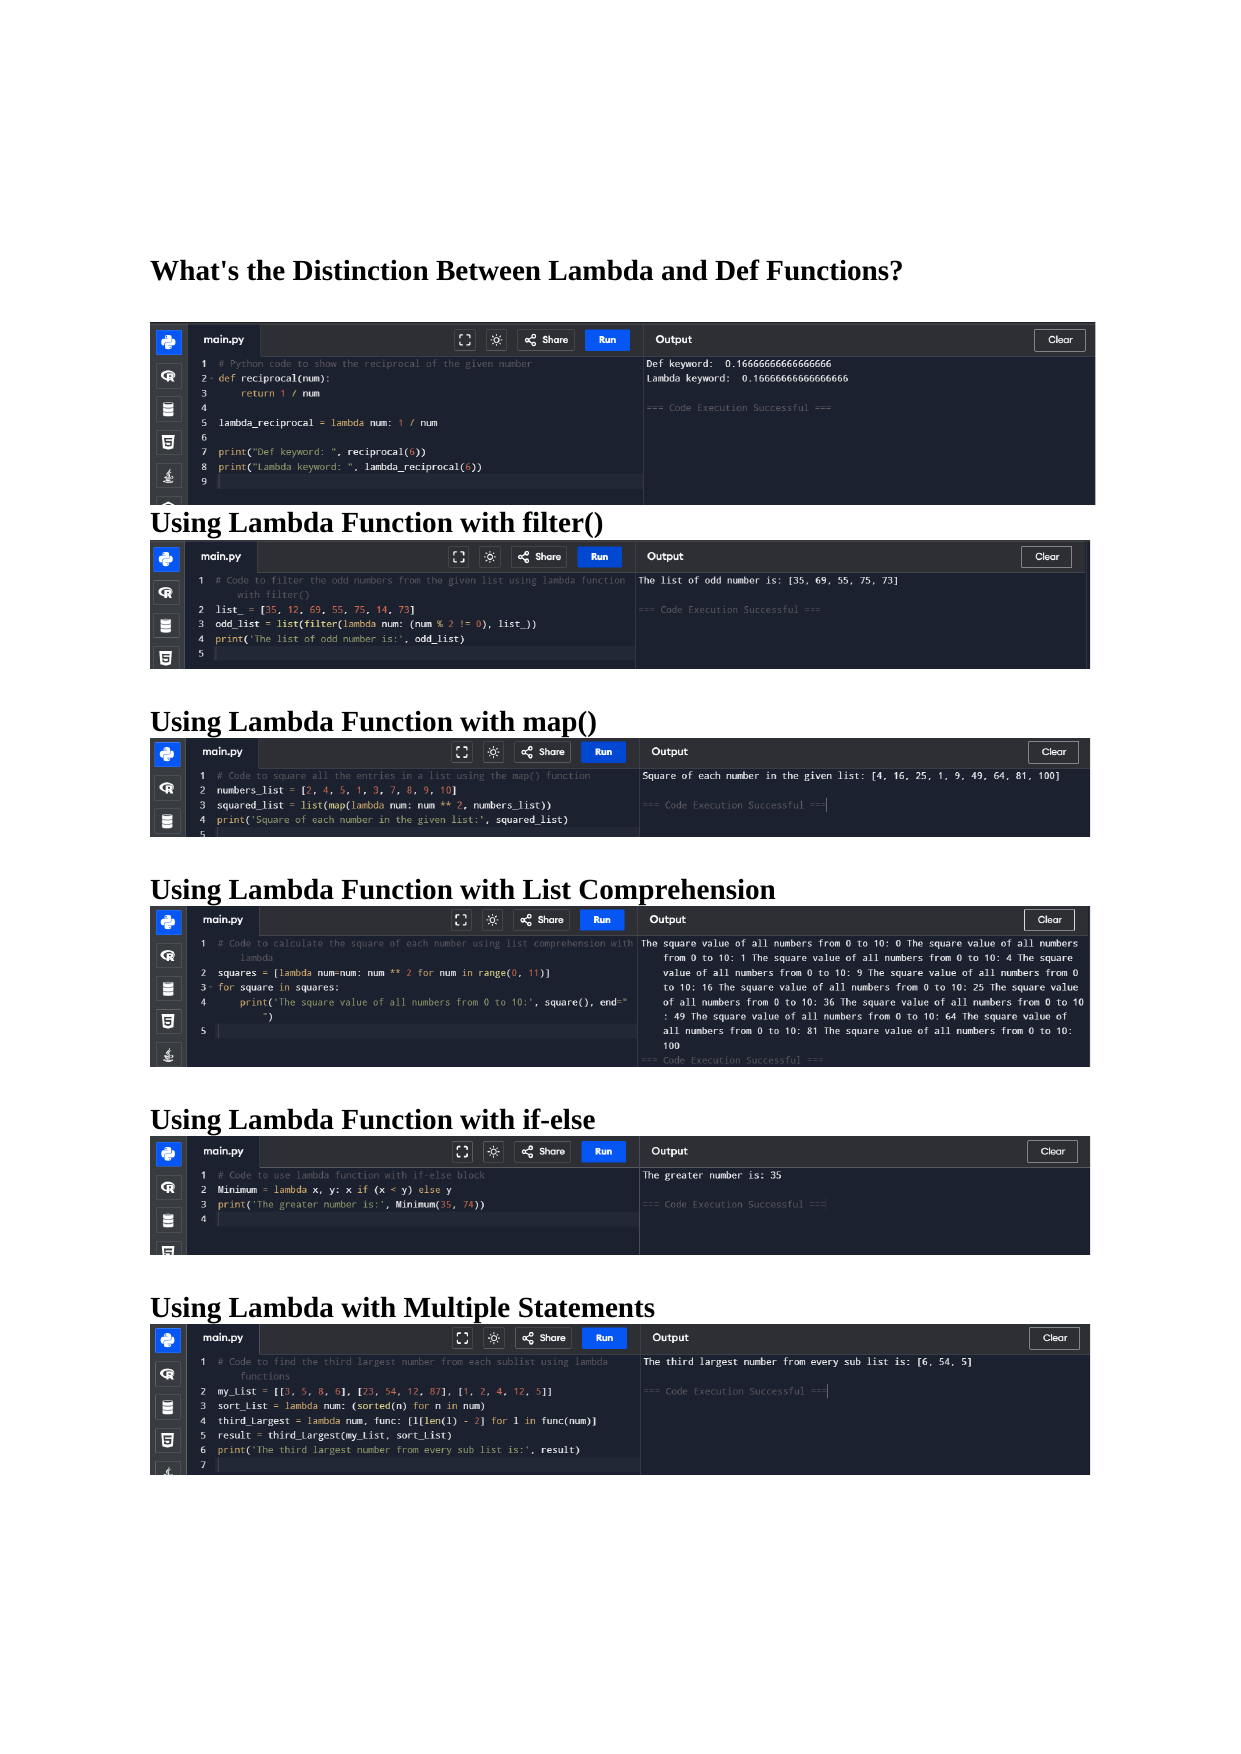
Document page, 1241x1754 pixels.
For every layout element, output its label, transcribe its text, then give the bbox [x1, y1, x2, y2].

text Using Lambda Function with if-else [150, 1102, 1090, 1136]
picture [150, 906, 1091, 1067]
picture [150, 1324, 1091, 1475]
text Using Lambda with Multiple Statements [150, 1290, 1090, 1324]
picture [150, 540, 1091, 669]
picture [150, 738, 1091, 837]
text Using Lambda Function with map() [150, 704, 1090, 738]
text Using Lambda Function with List Comprehension [150, 872, 1090, 906]
picture [150, 322, 1096, 505]
text What's the Distinction Between Lambda and Def Functions? [150, 253, 1090, 287]
text Using Lambda Function with filter() [150, 506, 1090, 539]
picture [150, 1136, 1091, 1255]
